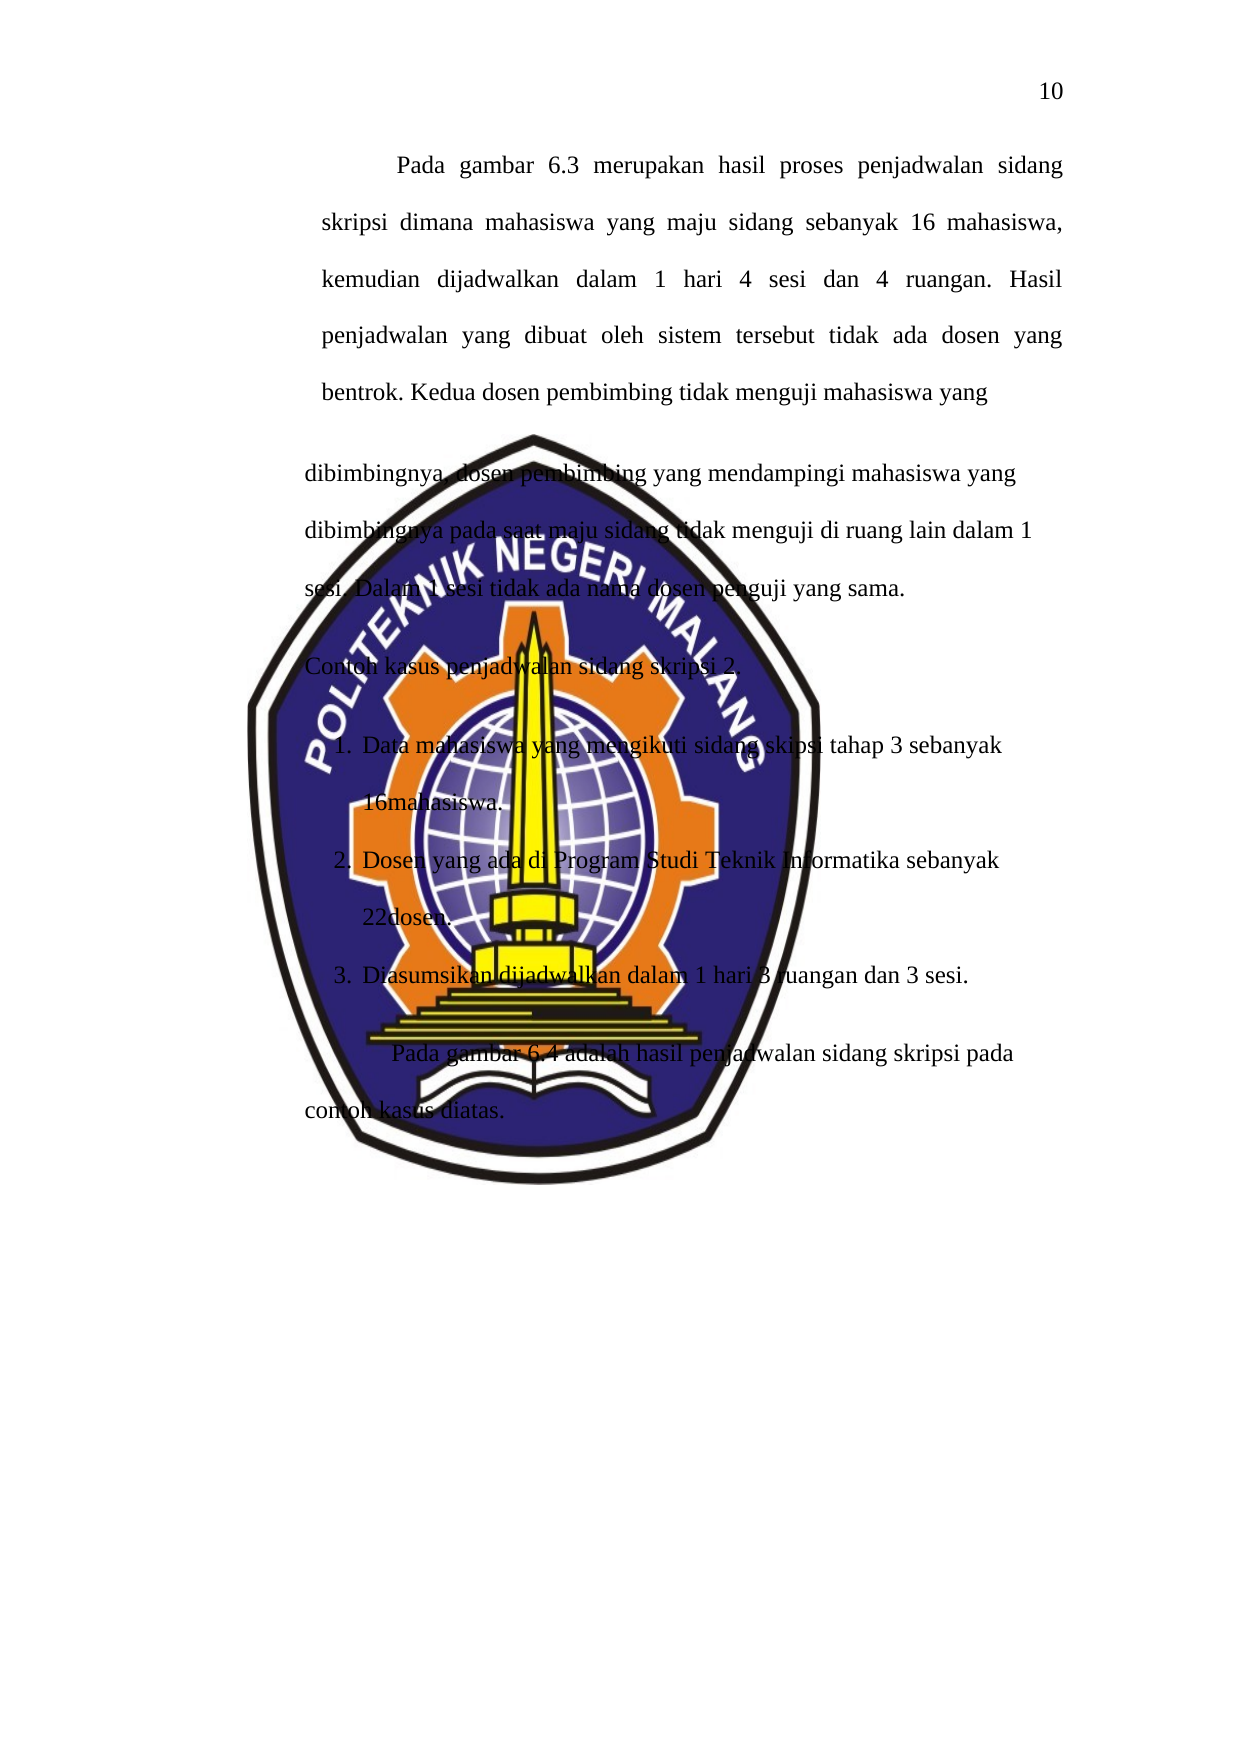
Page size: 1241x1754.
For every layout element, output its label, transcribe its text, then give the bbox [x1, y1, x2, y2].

picture [247, 434, 821, 1185]
text Pada gambar 6.3 merupakan hasil proses penjadwalan sidang skripsi dimana mahasiswa yang maju sidang sebanyak 16 mahasiswa, kemudian dijadwalkan dalam 1 hari 4 sesi dan 4 ruangan. Hasil penjadwalan yang dibuat oleh sistem tersebut tidak ada dosen yang bentrok. Kedua dosen pembimbing tidak menguji mahasiswa yang [321, 150, 1063, 406]
